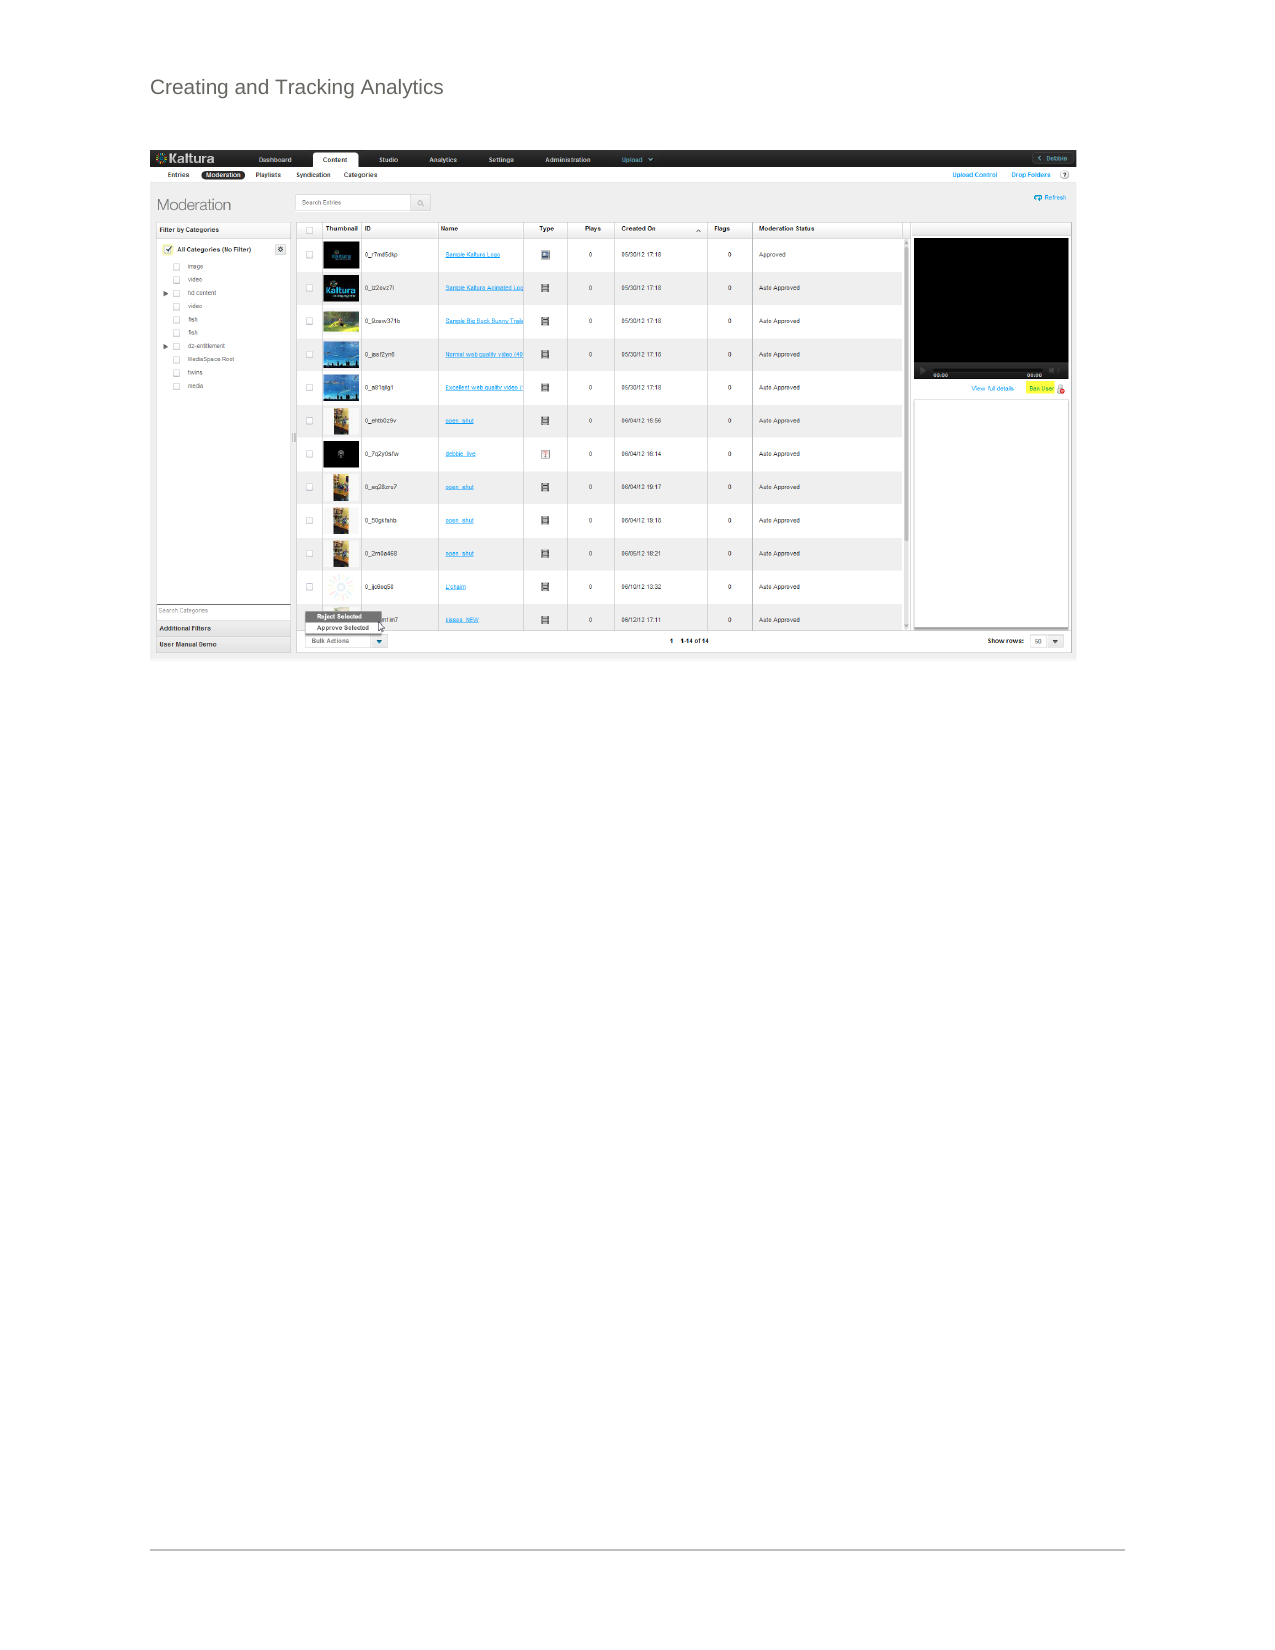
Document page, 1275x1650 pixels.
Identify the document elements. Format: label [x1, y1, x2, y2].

picture [150, 150, 1077, 661]
